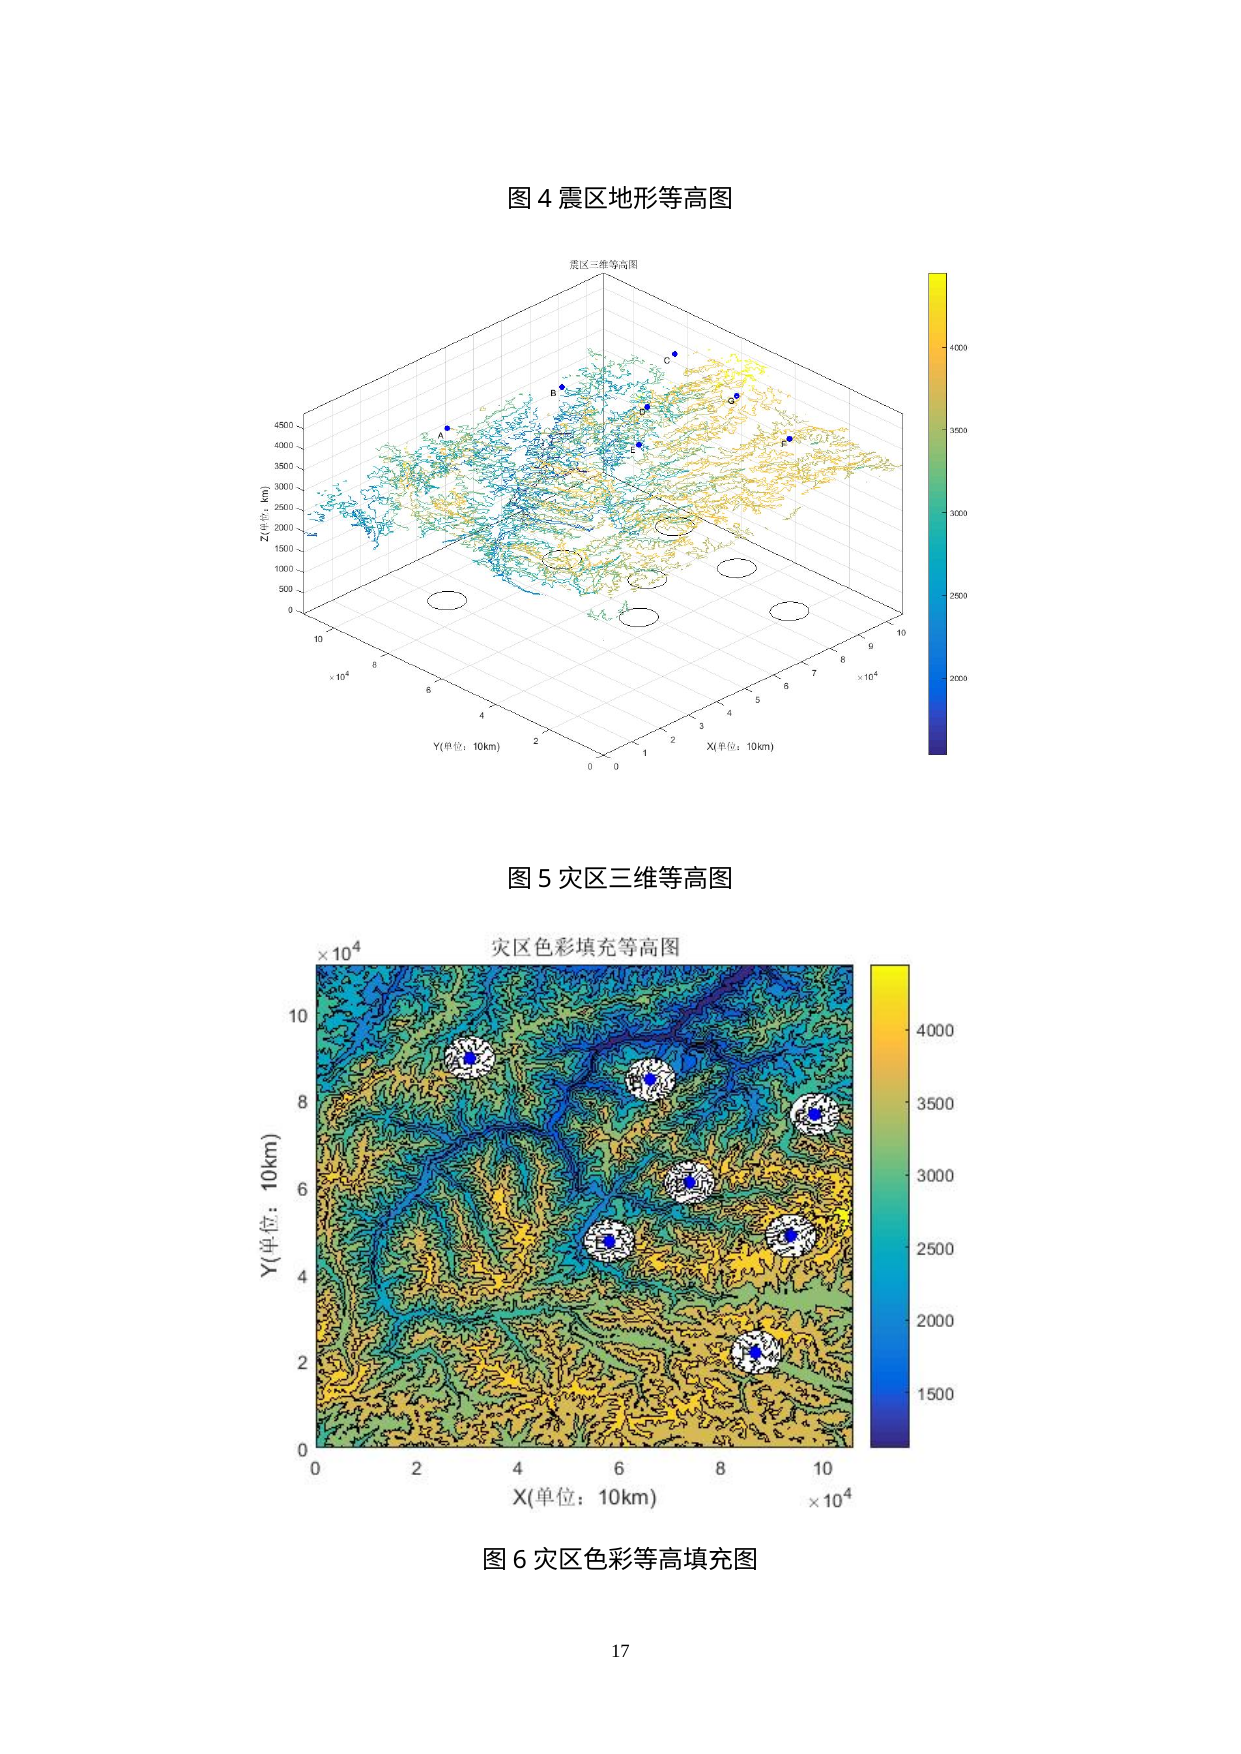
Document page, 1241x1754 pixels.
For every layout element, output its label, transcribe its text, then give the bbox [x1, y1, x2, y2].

text 图5 灾区三维等高图 [187, 844, 1053, 909]
text 图4 震区地形等高图 [187, 164, 1053, 229]
text 图6 灾区色彩等高填充图 [187, 1525, 1053, 1590]
picture [203, 229, 1037, 820]
picture [226, 921, 1014, 1513]
